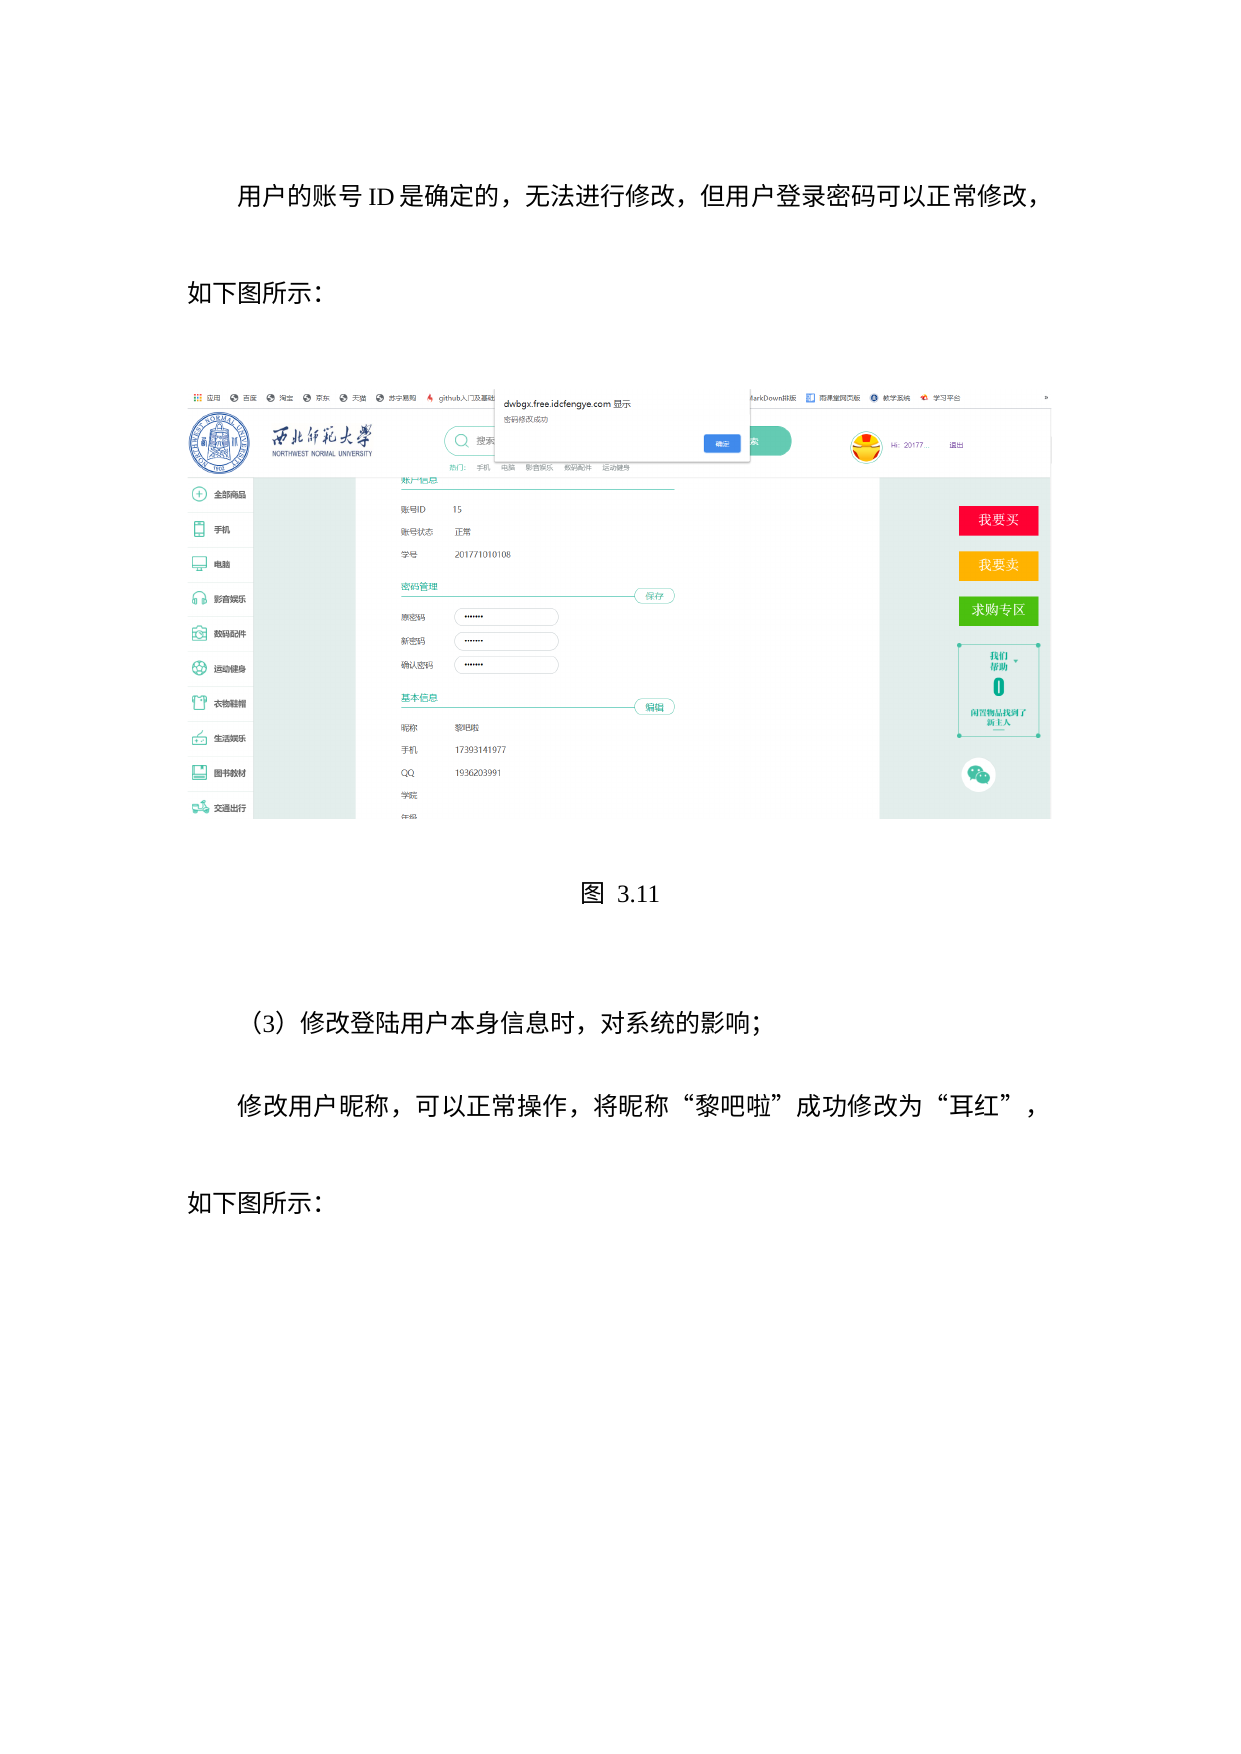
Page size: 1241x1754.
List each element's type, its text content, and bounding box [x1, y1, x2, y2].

list 修改登陆用户本身信息时，对系统的影响； [187, 989, 1053, 1054]
list 图 3.11 [187, 859, 1053, 924]
list 修改用户昵称，可以正常操作，将昵称“黎吧啦”成功修改为“耳红”，如下图所示： [187, 1072, 1053, 1234]
list 用户的账号ID是确定的，无法进行修改，但用户登录密码可以正常修改，如下图所示： [187, 162, 1053, 324]
picture [187, 389, 1052, 819]
